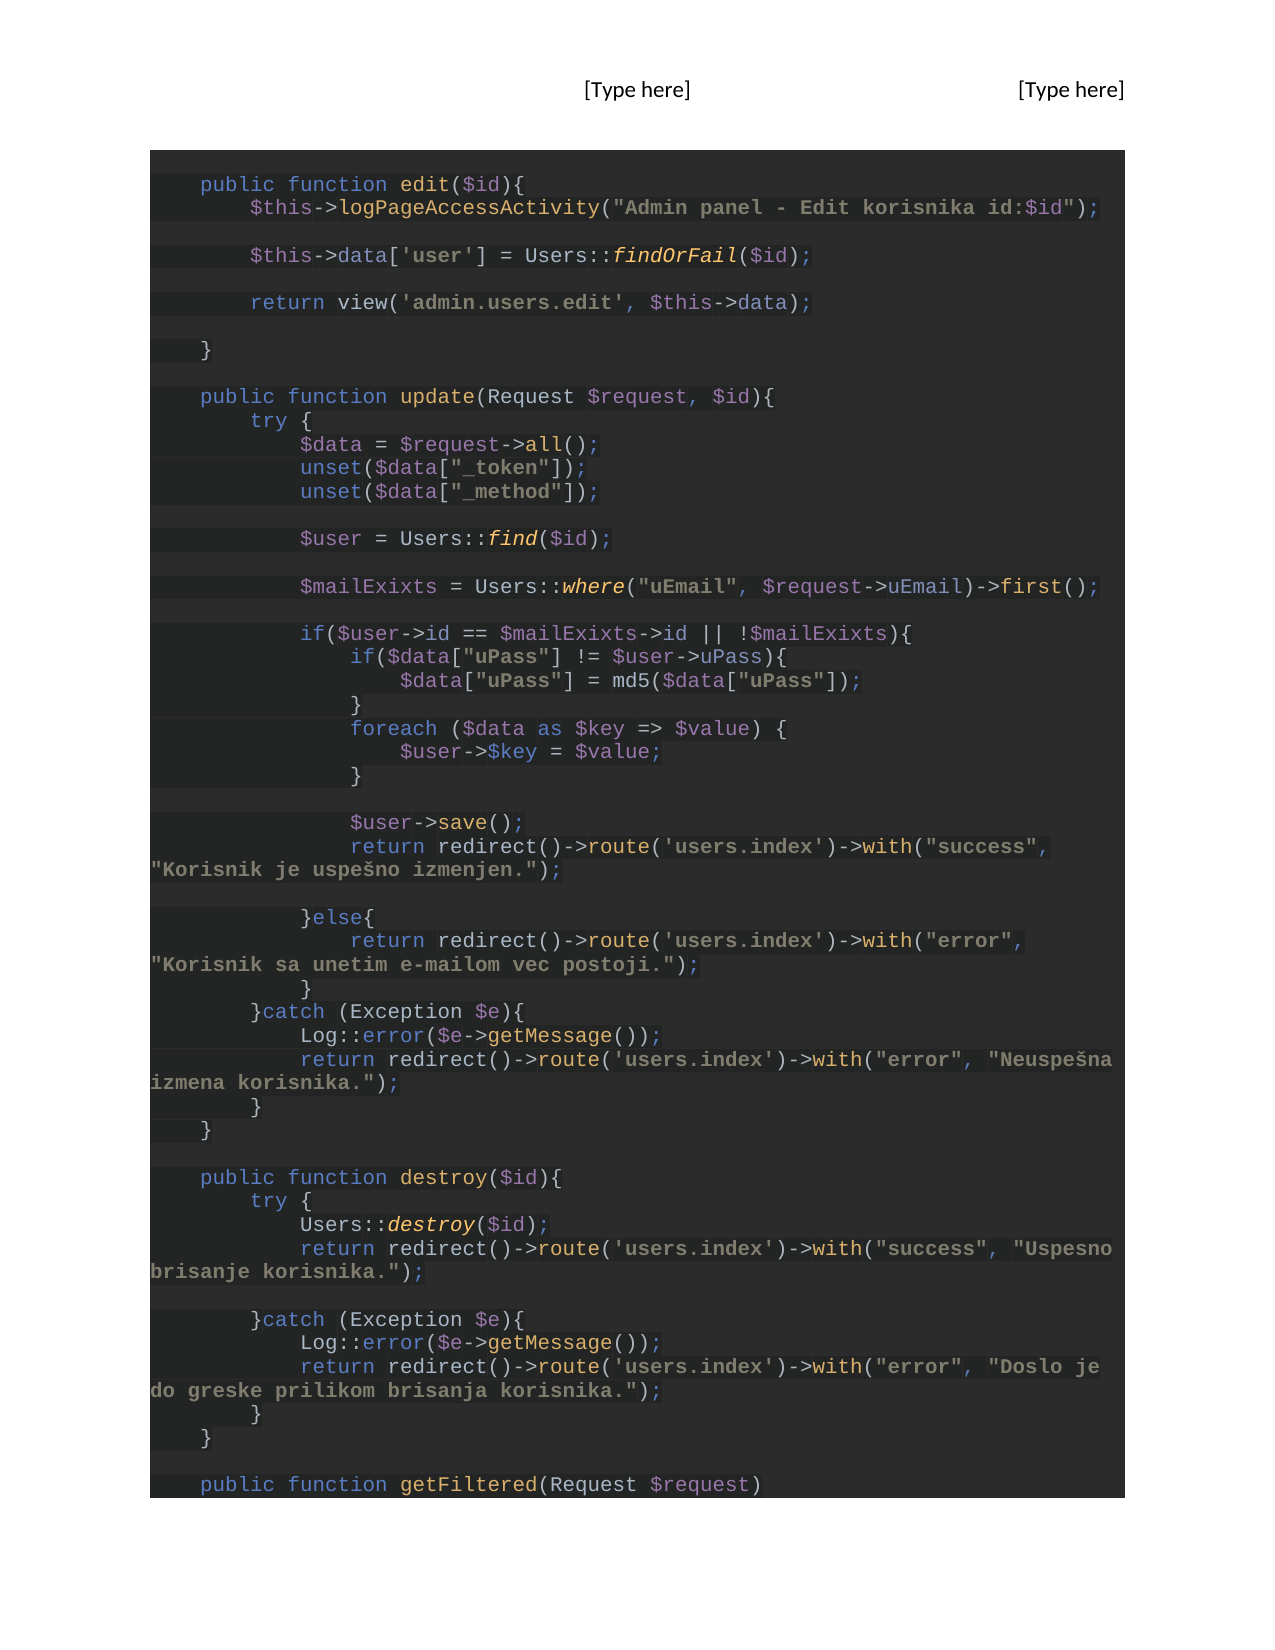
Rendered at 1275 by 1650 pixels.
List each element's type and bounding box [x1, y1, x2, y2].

text [150, 150, 1125, 1498]
